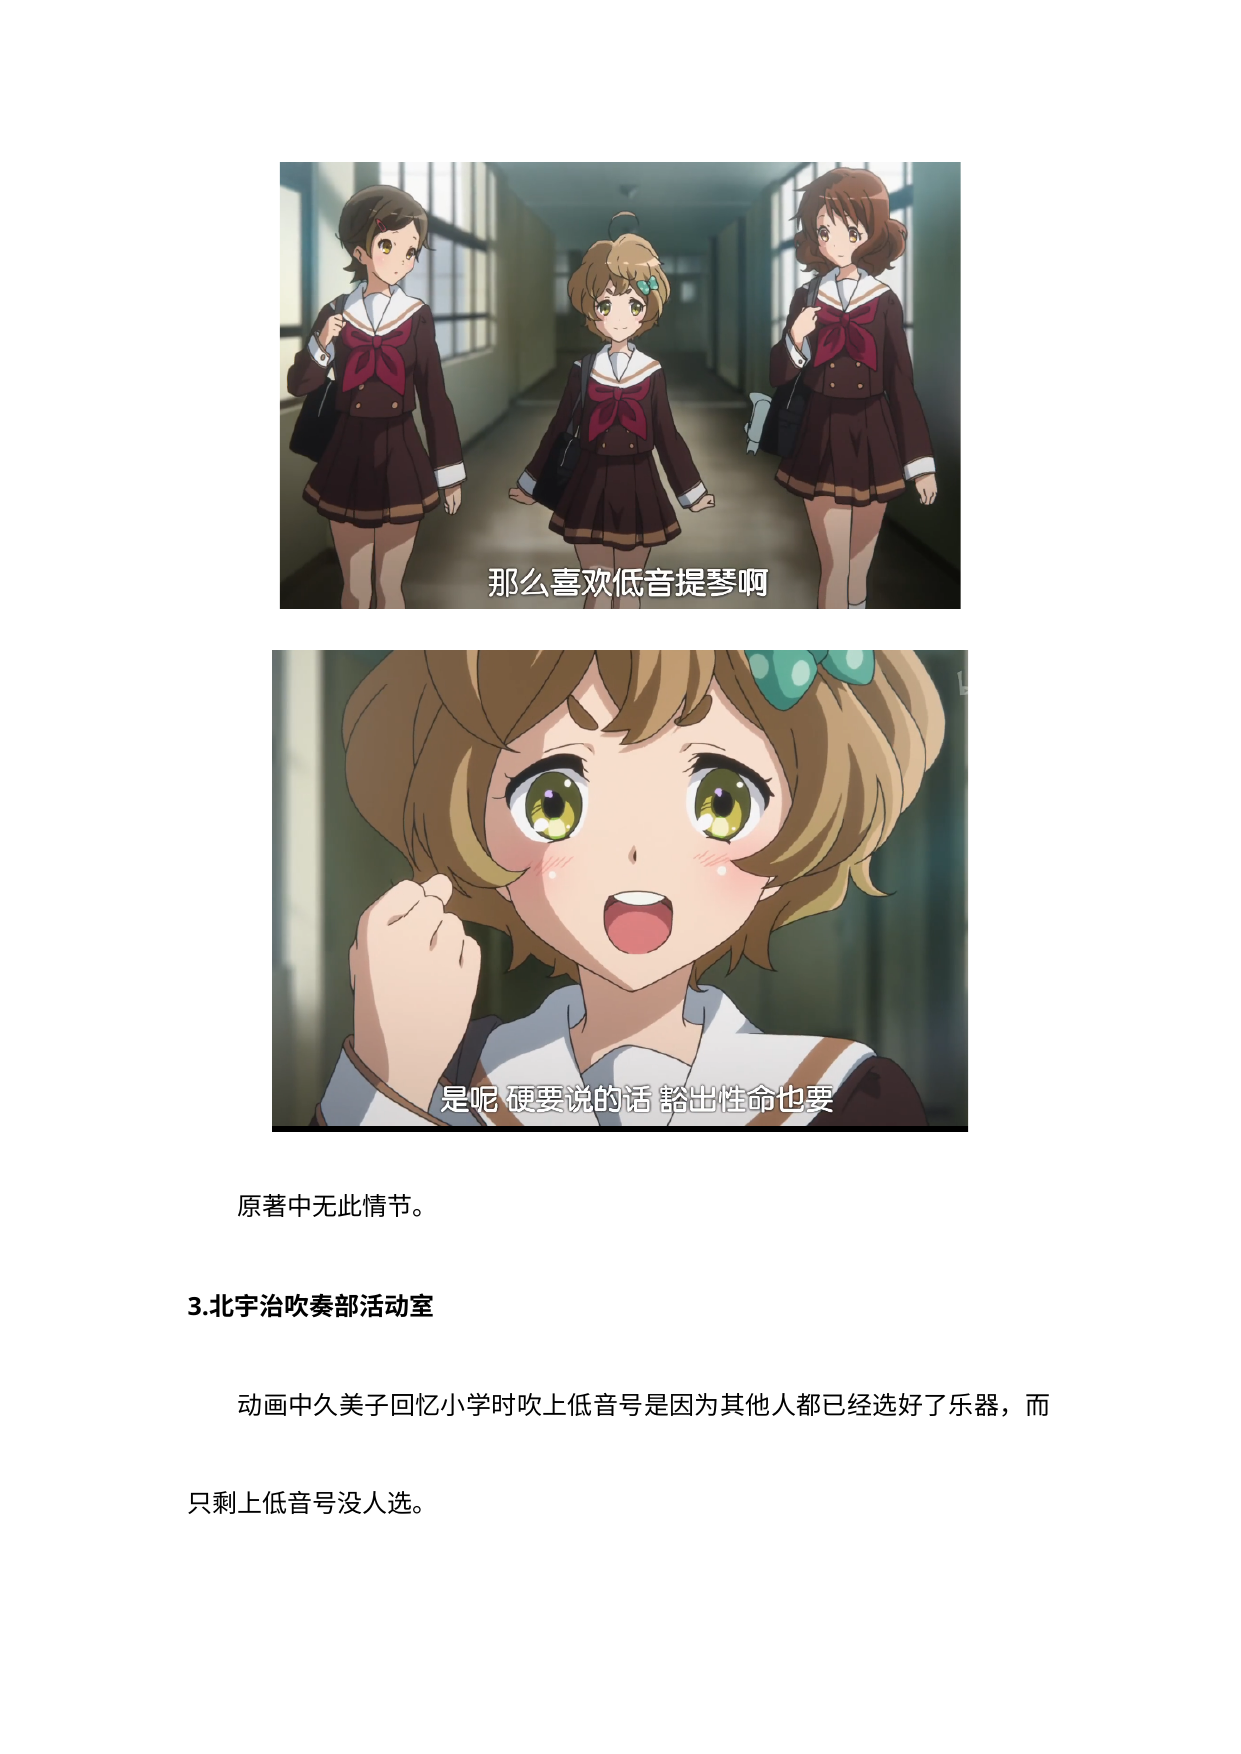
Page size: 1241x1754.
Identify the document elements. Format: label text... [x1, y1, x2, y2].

text 原著中无此情节。 [187, 1172, 1053, 1237]
subtitle 北宇治吹奏部活动室 [187, 1272, 1053, 1337]
picture [272, 650, 969, 1132]
picture [279, 162, 961, 609]
text 动画中久美子回忆小学时吹上低音号是因为其他人都已经选好了乐器，而只剩上低音号没人选。 [187, 1371, 1053, 1534]
